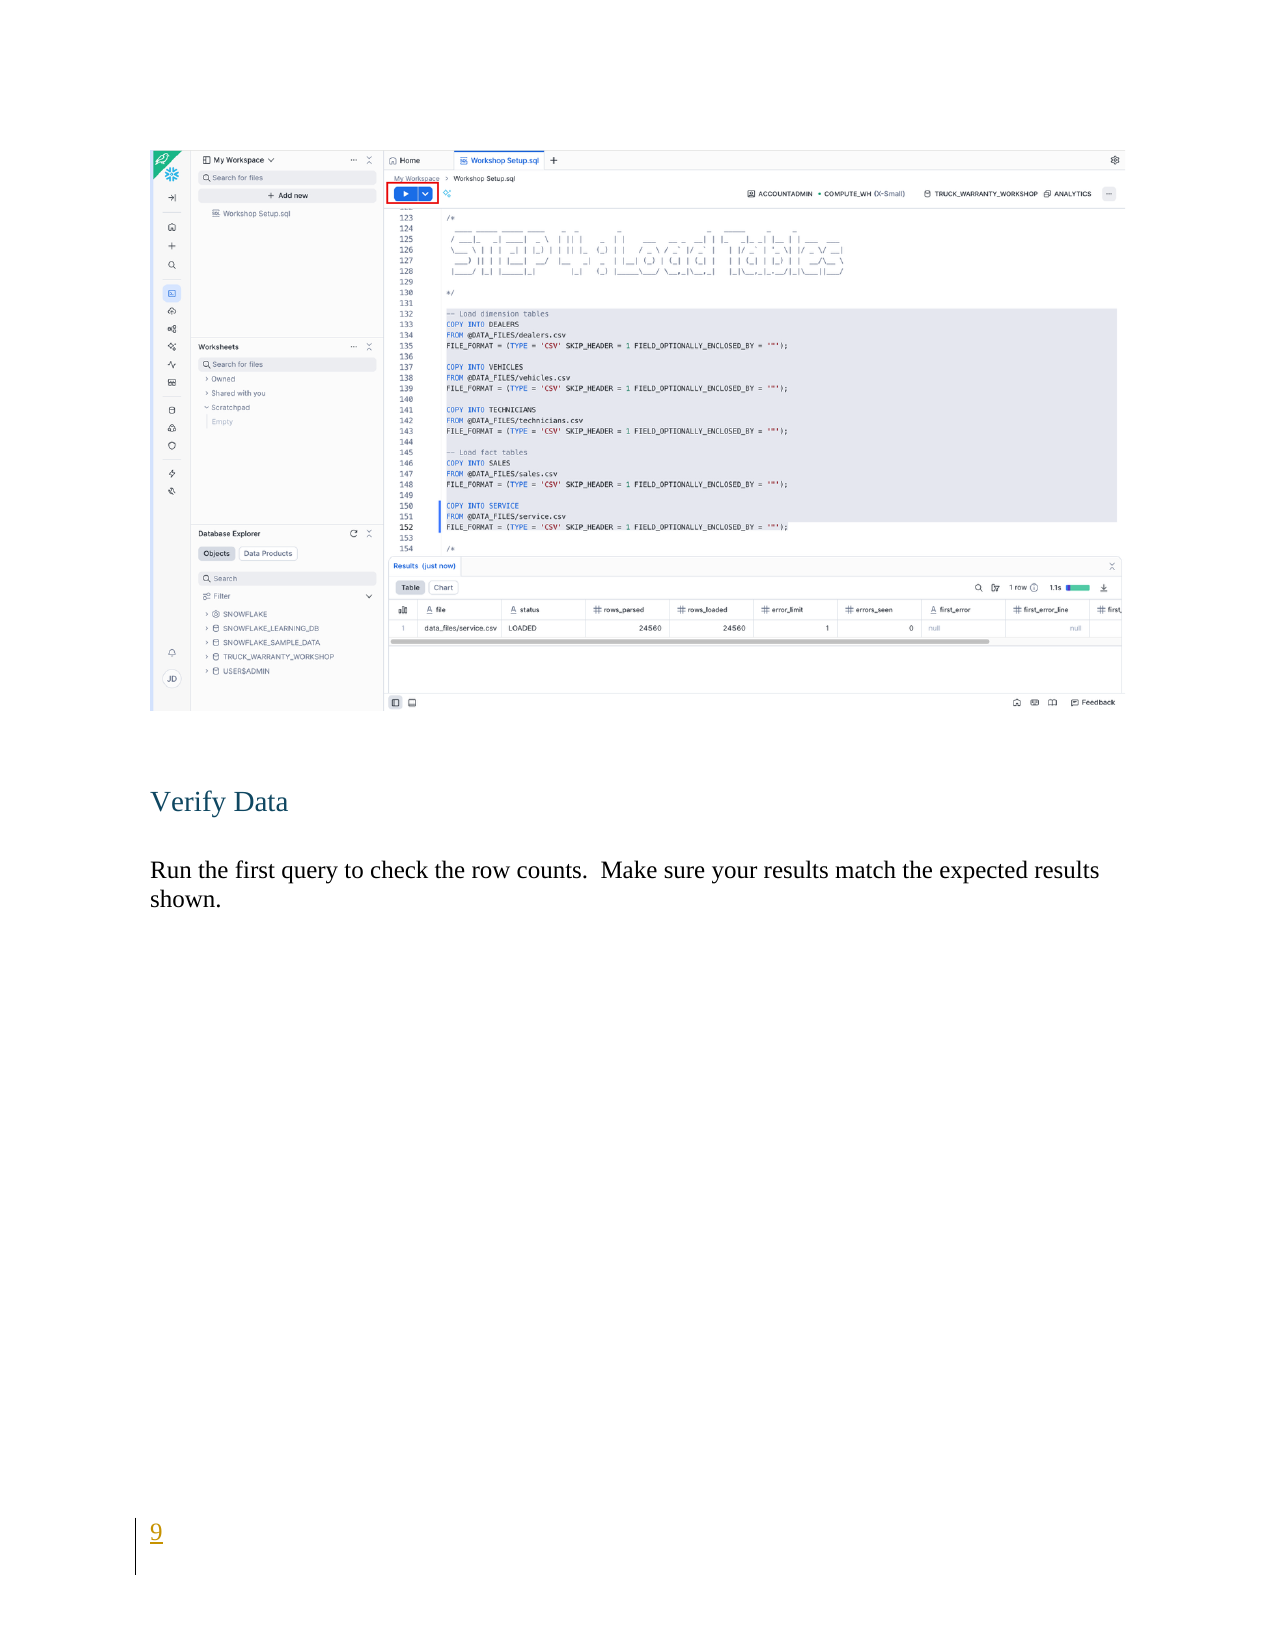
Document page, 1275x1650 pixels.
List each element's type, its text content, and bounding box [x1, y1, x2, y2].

picture [150, 150, 1125, 711]
subtitle Verify Data [150, 784, 1125, 818]
text Run the first query to check the row counts. Make sure your results match the expected results shown. [150, 855, 1125, 912]
